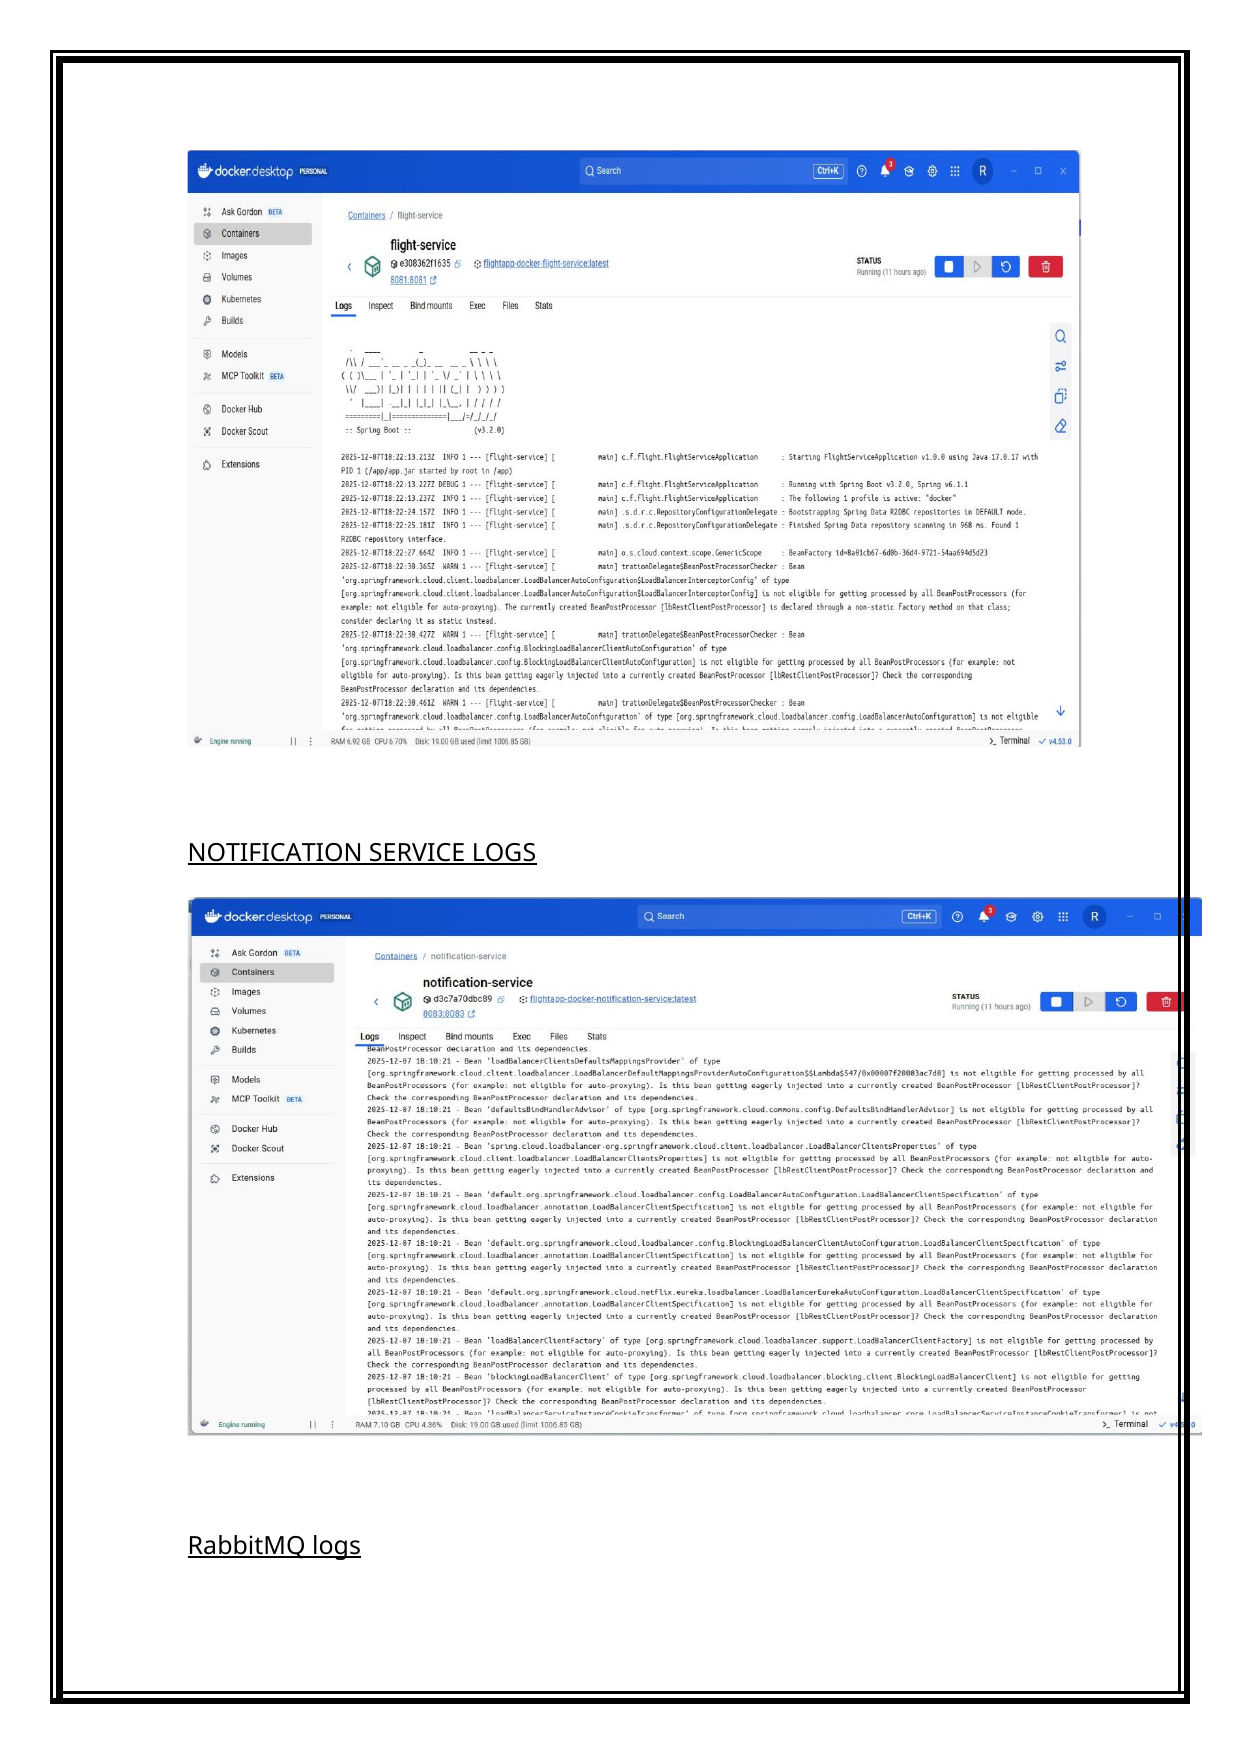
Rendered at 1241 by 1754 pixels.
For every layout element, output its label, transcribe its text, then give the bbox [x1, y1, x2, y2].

picture [187, 897, 1178, 1436]
picture [187, 150, 1082, 747]
picture [1190, 897, 1202, 1436]
text RabbitMQ logs [187, 1528, 1053, 1562]
text NOTIFICATION SERVICE LOGS [187, 834, 1053, 868]
